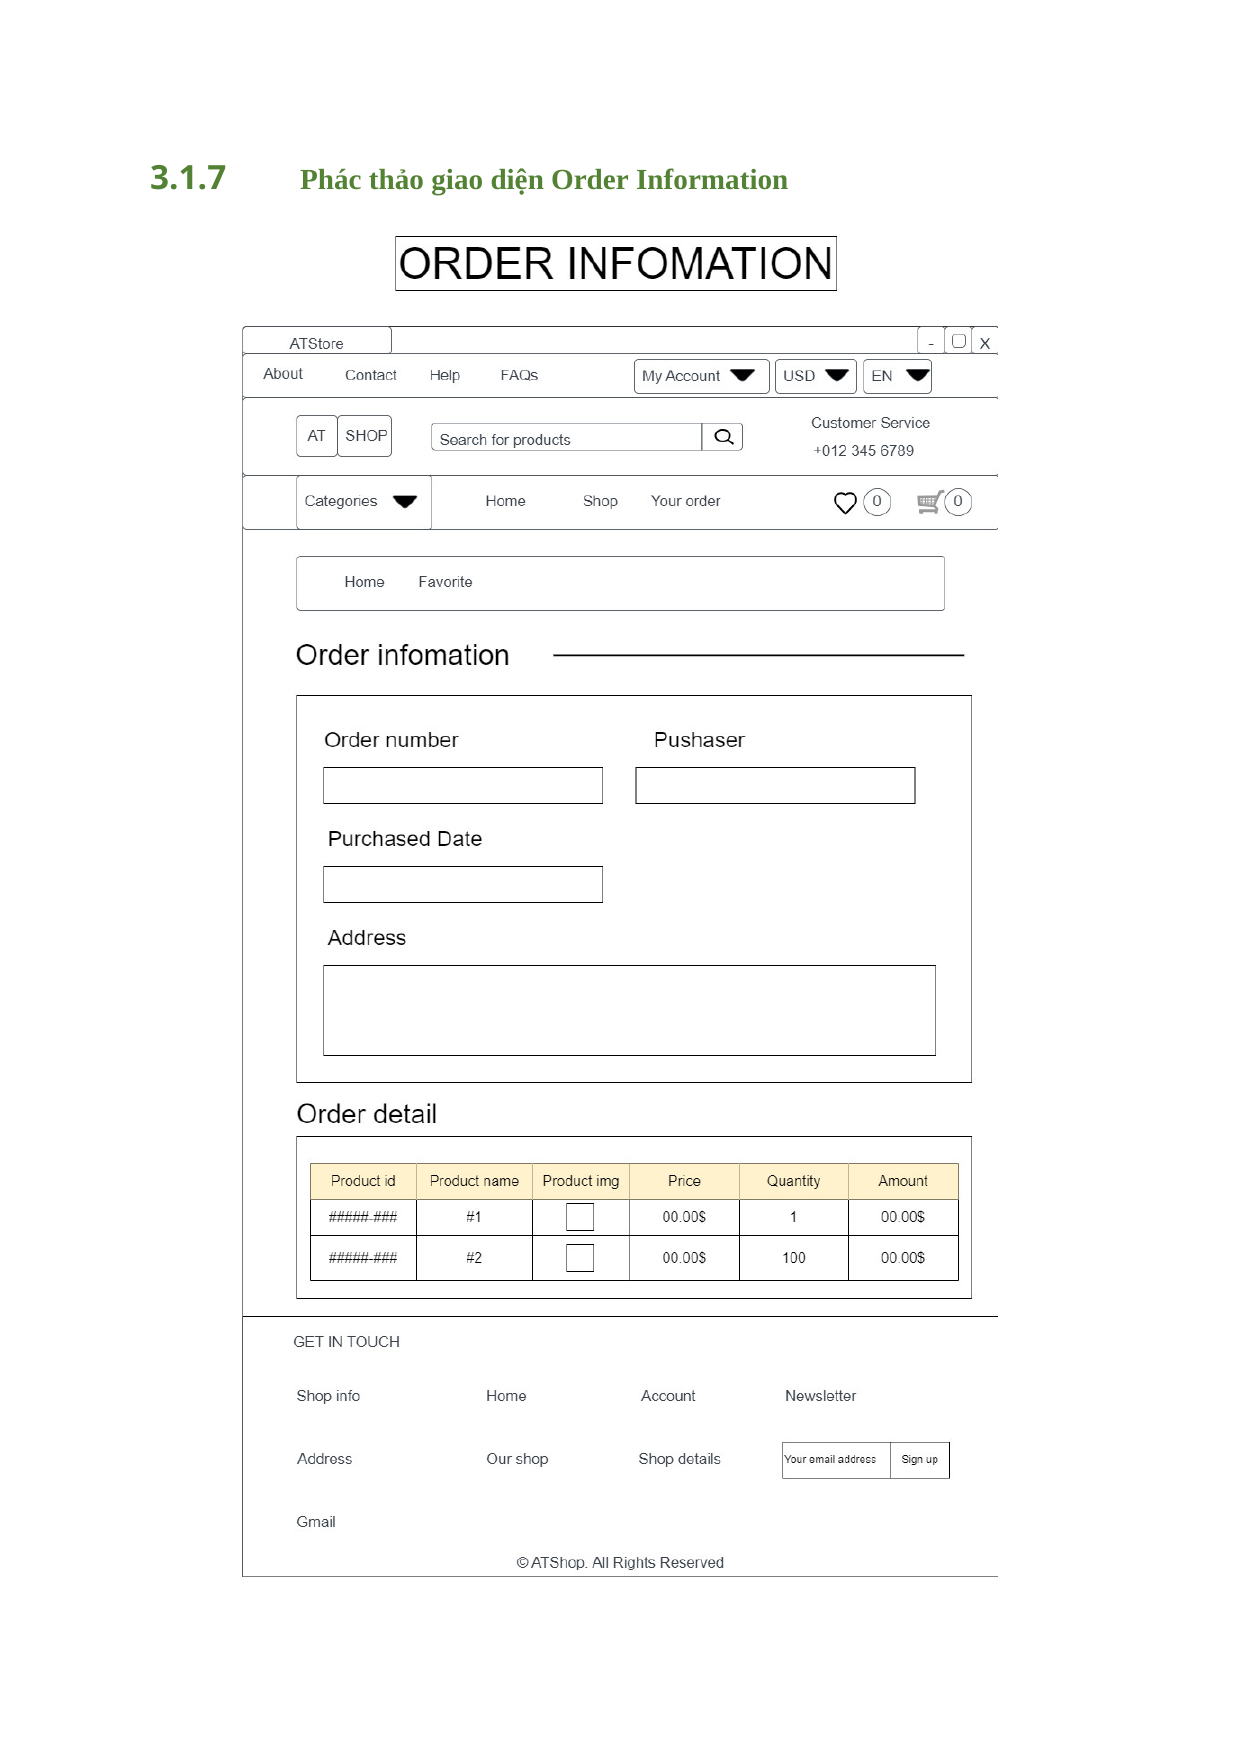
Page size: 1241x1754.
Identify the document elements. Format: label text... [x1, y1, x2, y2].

subtitle Phác thảo giao diện Order Information [150, 154, 1090, 199]
picture [242, 236, 998, 1577]
